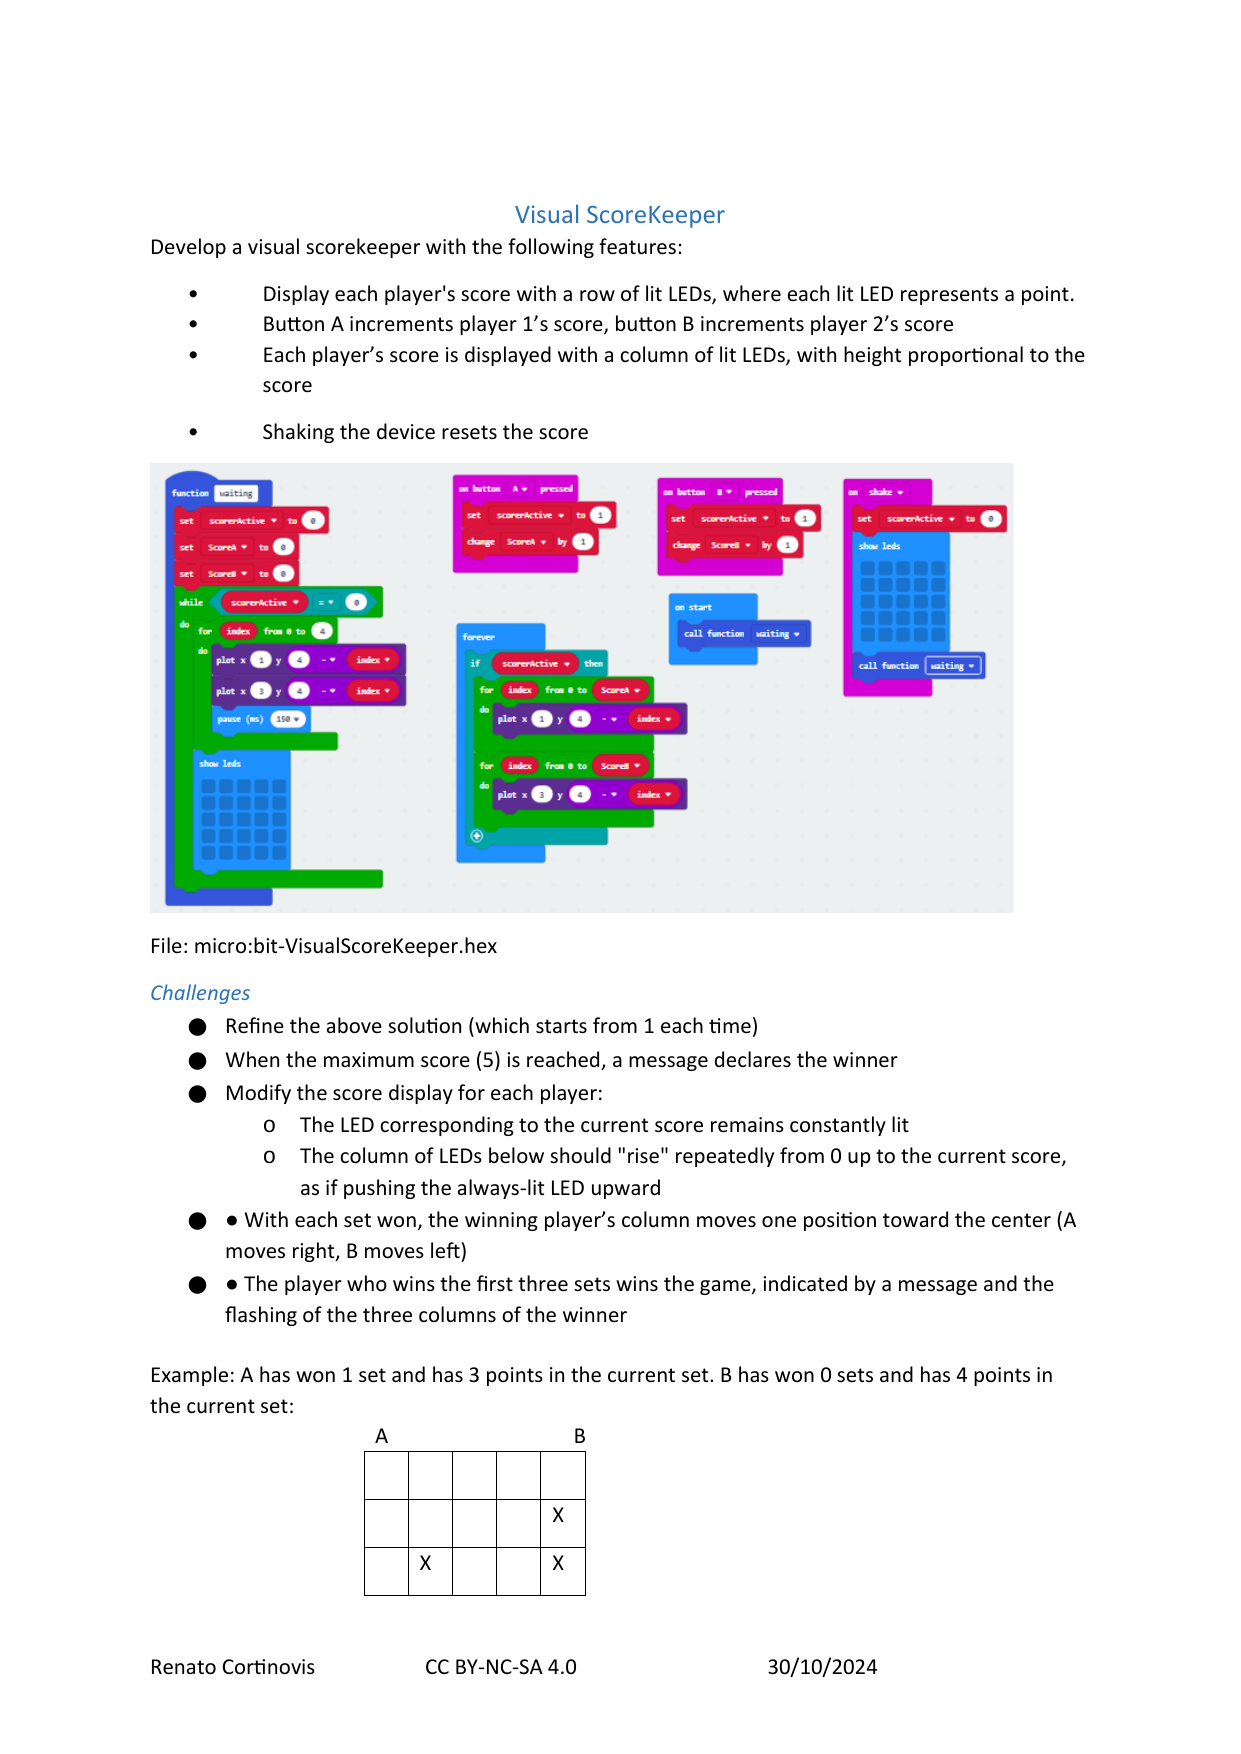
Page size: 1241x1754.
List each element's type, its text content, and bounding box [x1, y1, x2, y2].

picture [150, 463, 1014, 913]
table_cell [365, 1500, 408, 1547]
table_cell X [541, 1500, 585, 1547]
table_header [409, 1452, 452, 1499]
table_header [365, 1452, 408, 1499]
text A B [375, 1421, 1090, 1449]
list The column of LEDs below should "rise" repeatedly from 0 up to the current score, as if pushing the always-lit LED upward [262, 1141, 1090, 1201]
list Refine the above solution (which starts from 1 each time) [187, 1009, 1090, 1040]
subtitle Visual ScoreKeeper [150, 197, 1090, 230]
list Shaking the device resets the score [187, 417, 1090, 445]
table_cell [409, 1500, 452, 1547]
list When the maximum score (5) is reached, a message declares the winner [187, 1042, 1090, 1074]
table_cell [453, 1548, 496, 1594]
table_header [497, 1452, 540, 1499]
table_cell [453, 1500, 496, 1547]
table_header [453, 1452, 496, 1499]
list Button A increments player 1’s score, button B increments player 2’s score [187, 309, 1090, 338]
list Each player’s score is displayed with a column of lit LEDs, with height proportional to the score [187, 340, 1090, 398]
table_cell X [541, 1548, 585, 1594]
table_cell [365, 1548, 408, 1594]
table_cell [497, 1548, 540, 1594]
list Display each player's score with a row of lit LEDs, where each lit LED represents a point. [187, 279, 1090, 307]
text File: micro:bit-VisualScoreKeeper.hex [150, 932, 1090, 960]
table_header [541, 1452, 585, 1499]
text Develop a visual scorekeeper with the following features: [150, 232, 1090, 261]
list The LED corresponding to the current score remains constantly lit [262, 1110, 1090, 1139]
table_cell X [409, 1548, 452, 1594]
table_cell [497, 1500, 540, 1547]
subtitle Challenges [150, 978, 1090, 1007]
text Example: A has won 1 set and has 3 points in the current set. B has won 0 sets and has 4 points in the current set: [150, 1361, 1090, 1419]
list ● The player who wins the first three sets wins the game, indicated by a message and the flashing of the three columns of the winner [187, 1267, 1090, 1328]
list ● With each set won, the winning player’s column moves one position toward the center (A moves right, B moves left) [187, 1203, 1090, 1264]
list Modify the score display for each player: [187, 1076, 1090, 1107]
